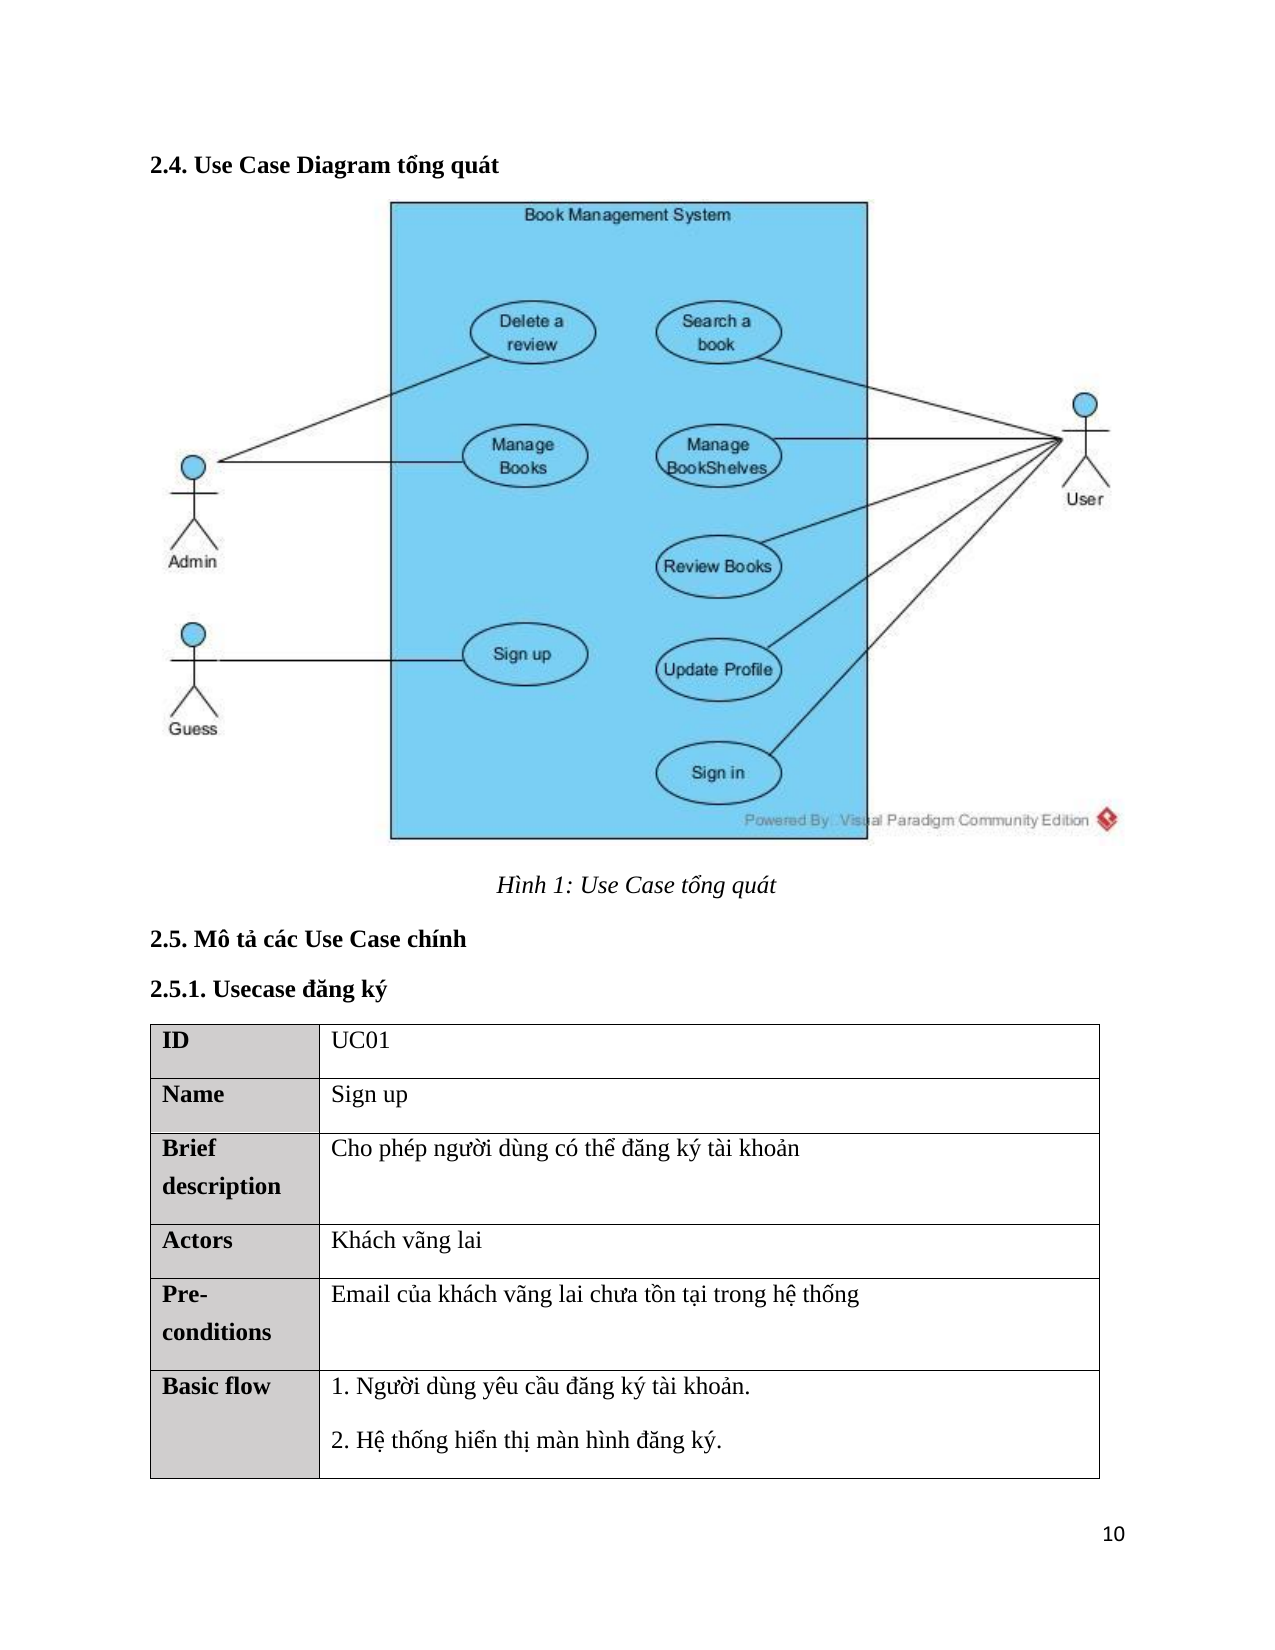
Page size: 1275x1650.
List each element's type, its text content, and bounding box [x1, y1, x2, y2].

table_cell Name [151, 1079, 319, 1132]
picture [150, 199, 1125, 846]
table_cell Sign up [320, 1079, 1099, 1132]
table_cell Cho phép người dùng có thể đăng ký tài khoản [320, 1134, 1099, 1224]
table_cell Actors [151, 1225, 319, 1278]
table_cell Pre-conditions [151, 1279, 319, 1370]
subtitle 2.4. Use Case Diagram tổng quát [150, 150, 1125, 179]
text Hình 1: Use Case tổng quát [150, 871, 1125, 899]
table_cell Email của khách vãng lai chưa tồn tại trong hệ thống [320, 1279, 1099, 1370]
subtitle 2.5. Mô tả các Use Case chính [150, 924, 1125, 953]
table_cell Khách vãng lai [320, 1225, 1099, 1278]
table_cell Basic flow [151, 1371, 319, 1478]
table_cell Brief description [151, 1134, 319, 1224]
table_header UC01 [320, 1025, 1099, 1078]
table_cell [320, 1371, 1099, 1478]
table_header ID [151, 1025, 319, 1078]
subtitle 2.5.1. Usecase đăng ký [150, 974, 1125, 1003]
